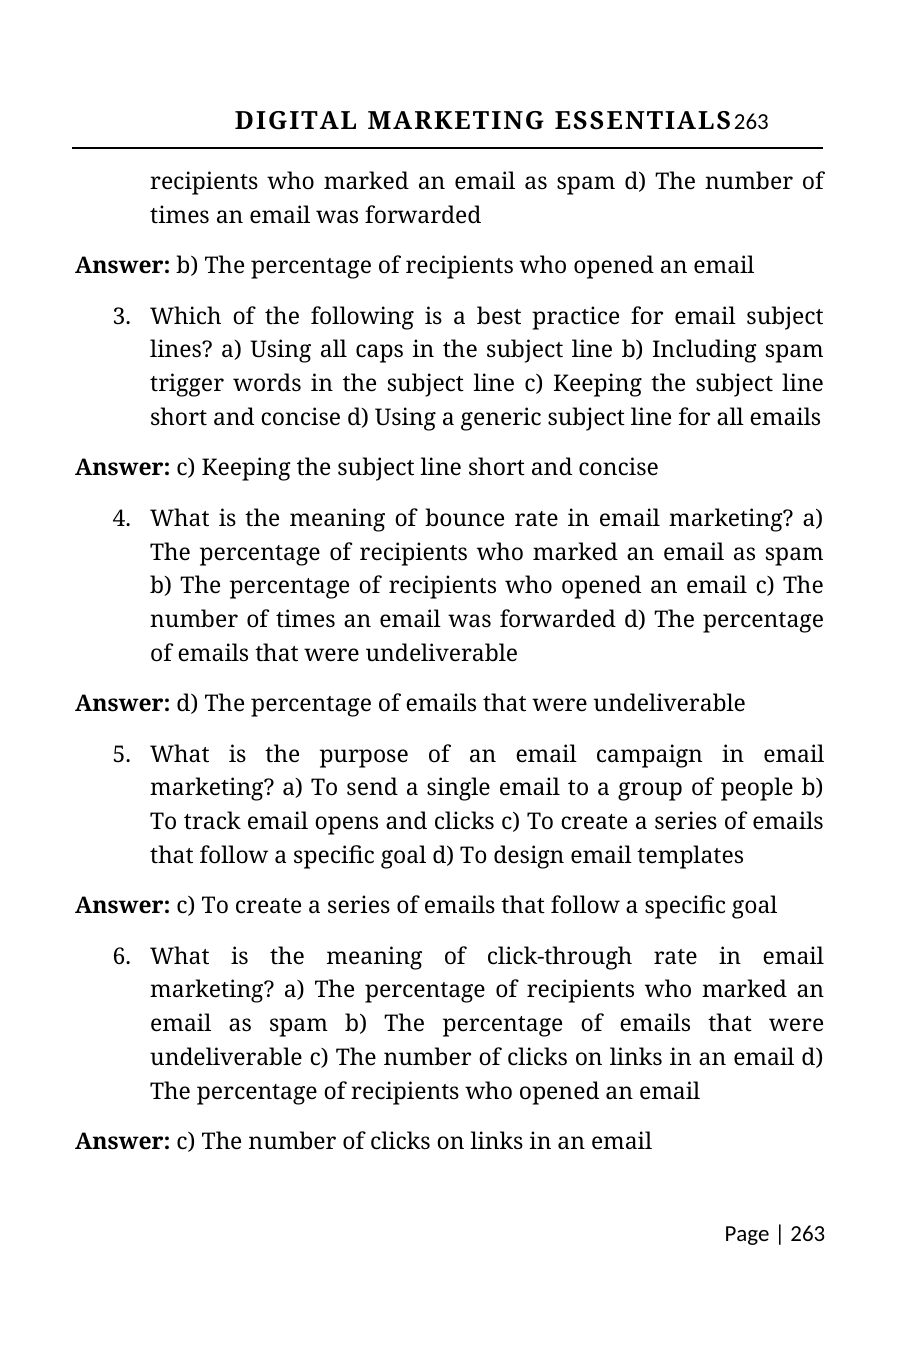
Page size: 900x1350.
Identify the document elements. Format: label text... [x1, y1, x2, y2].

list What is the purpose of an email campaign in email marketing? a) To send a single email to a group of people b) To track email opens and clicks c) To create a series of emails that follow a specific goal d) To design email templates [112, 738, 825, 870]
list What is the meaning of bounce rate in email marketing? a) The percentage of recipients who marked an email as spam b) The percentage of recipients who opened an email c) The number of times an email was forwarded d) The percentage of emails that were undeliverable [112, 502, 825, 668]
text Answer: c) To create a series of emails that follow a specific goal [75, 889, 825, 921]
text Answer: b) The percentage of recipients who opened an email [75, 249, 825, 281]
text Answer: d) The percentage of emails that were undeliverable [75, 687, 825, 718]
list Which of the following is a best practice for email subject lines? a) Using all caps in the subject line b) Including spam trigger words in the subject line c) Keeping the subject line short and concise d) Using a generic subject line for all emails [112, 300, 825, 432]
text Answer: c) Keeping the subject line short and concise [75, 451, 825, 483]
text Answer: c) The number of clicks on links in an email [75, 1125, 825, 1156]
list What is the meaning of click-through rate in email marketing? a) The percentage of recipients who marked an email as spam b) The percentage of emails that were undeliverable c) The number of clicks on links in an email d) The percentage of recipients who opened an email [112, 940, 825, 1106]
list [112, 165, 825, 230]
